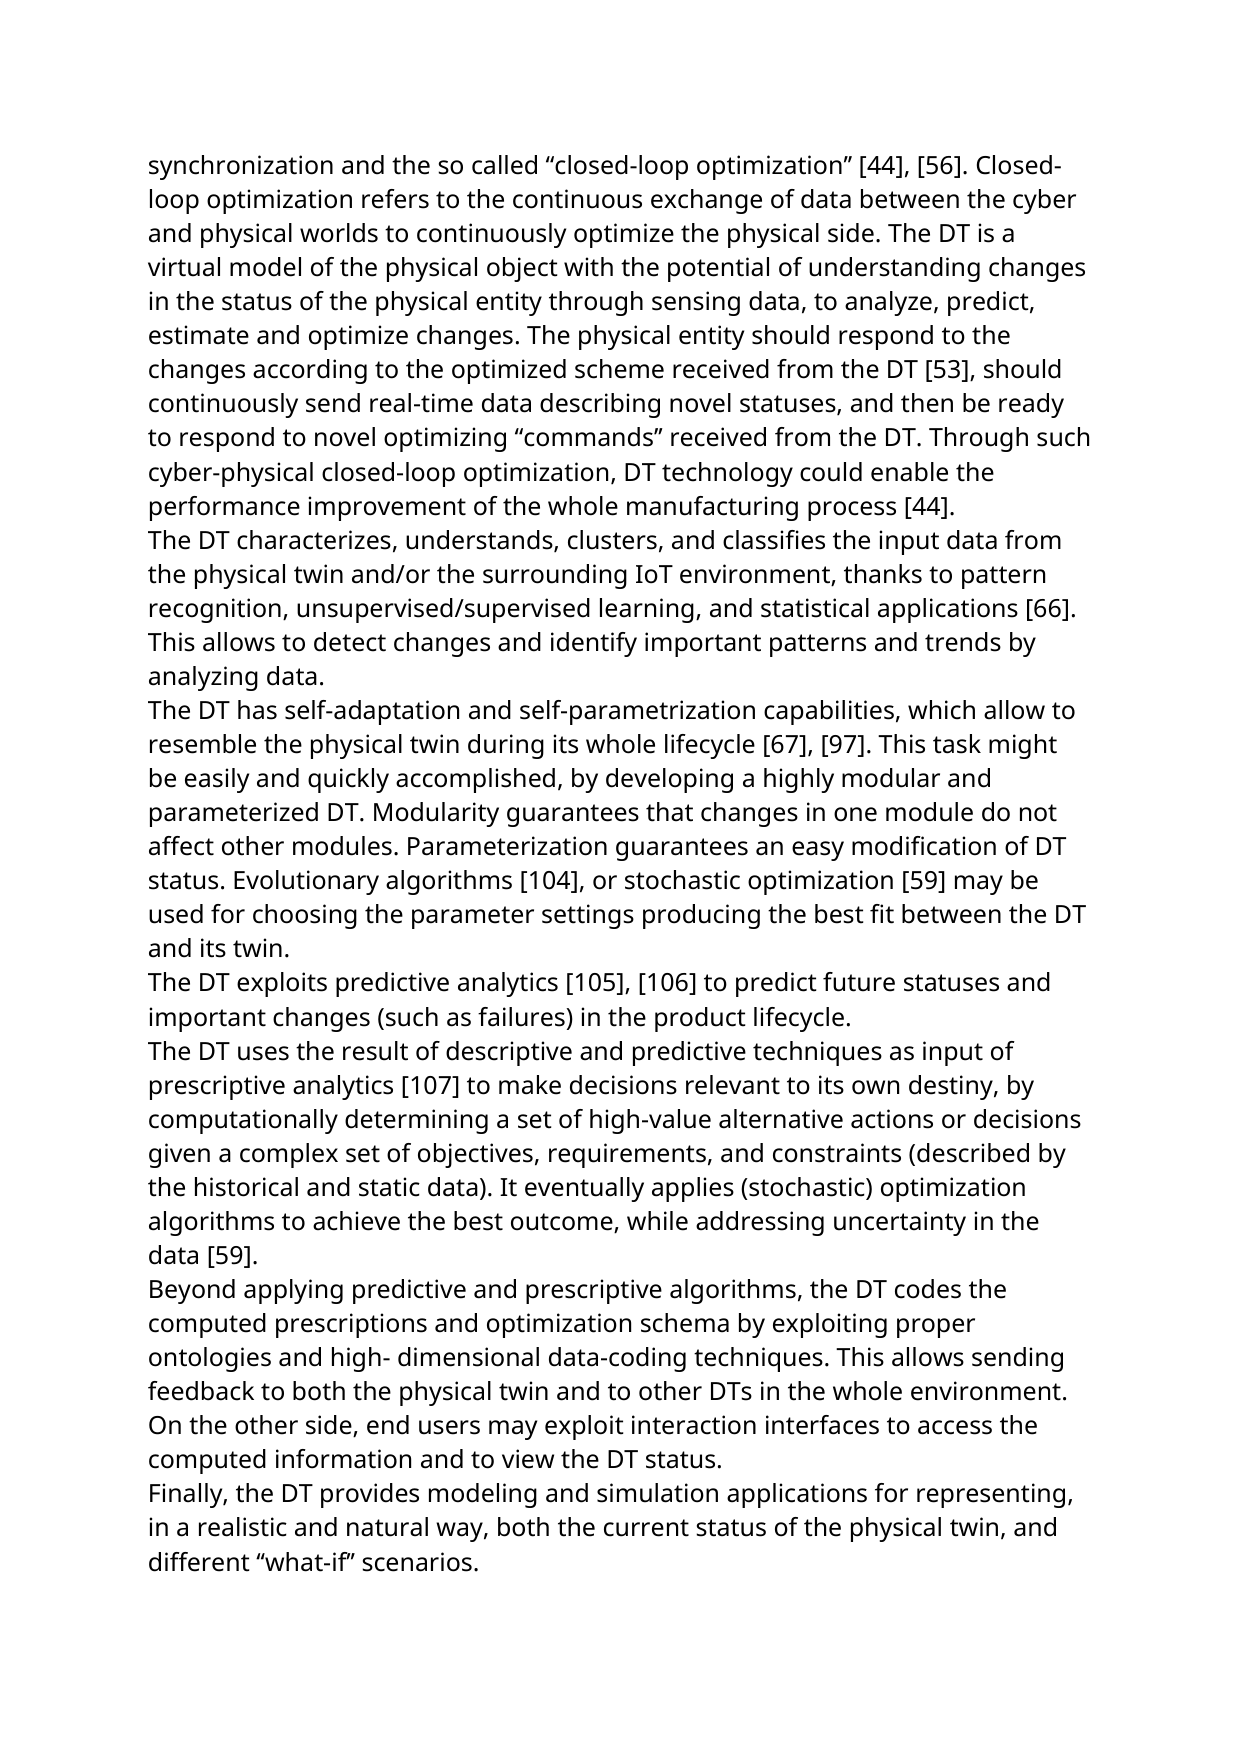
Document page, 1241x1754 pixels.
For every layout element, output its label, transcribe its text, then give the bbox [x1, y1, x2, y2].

text The DT exploits predictive analytics [105], [106] to predict future statuses and important changes (such as failures) in the product lifecycle. [148, 965, 1093, 1033]
text Finally, the DT provides modeling and simulation applications for representing, in a realistic and natural way, both the current status of the physical twin, and different ‘‘what-if’’ scenarios. [148, 1476, 1093, 1578]
text The DT uses the result of descriptive and predictive techniques as input of prescriptive analytics [107] to make decisions relevant to its own destiny, by computationally determining a set of high-value alternative actions or decisions given a complex set of objectives, requirements, and constraints (described by the historical and static data). It eventually applies (stochastic) optimization algorithms to achieve the best outcome, while addressing uncertainty in the data [59]. [148, 1033, 1093, 1272]
text The DT characterizes, understands, clusters, and classifies the input data from the physical twin and/or the surrounding IoT environment, thanks to pattern recognition, unsupervised/supervised learning, and statistical applications [66]. This allows to detect changes and identify important patterns and trends by analyzing data. [148, 522, 1093, 693]
text The DT has self-adaptation and self-parametrization capabilities, which allow to resemble the physical twin during its whole lifecycle [67], [97]. This task might be easily and quickly accomplished, by developing a highly modular and parameterized DT. Modularity guarantees that changes in one module do not affect other modules. Parameterization guarantees an easy modification of DT status. Evolutionary algorithms [104], or stochastic optimization [59] may be used for choosing the parameter settings producing the best fit between the DT and its twin. [148, 693, 1093, 965]
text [148, 148, 1093, 522]
text Beyond applying predictive and prescriptive algorithms, the DT codes the computed prescriptions and optimization schema by exploiting proper ontologies and high- dimensional data-coding techniques. This allows sending feedback to both the physical twin and to other DTs in the whole environment. On the other side, end users may exploit interaction interfaces to access the computed information and to view the DT status. [148, 1272, 1093, 1476]
